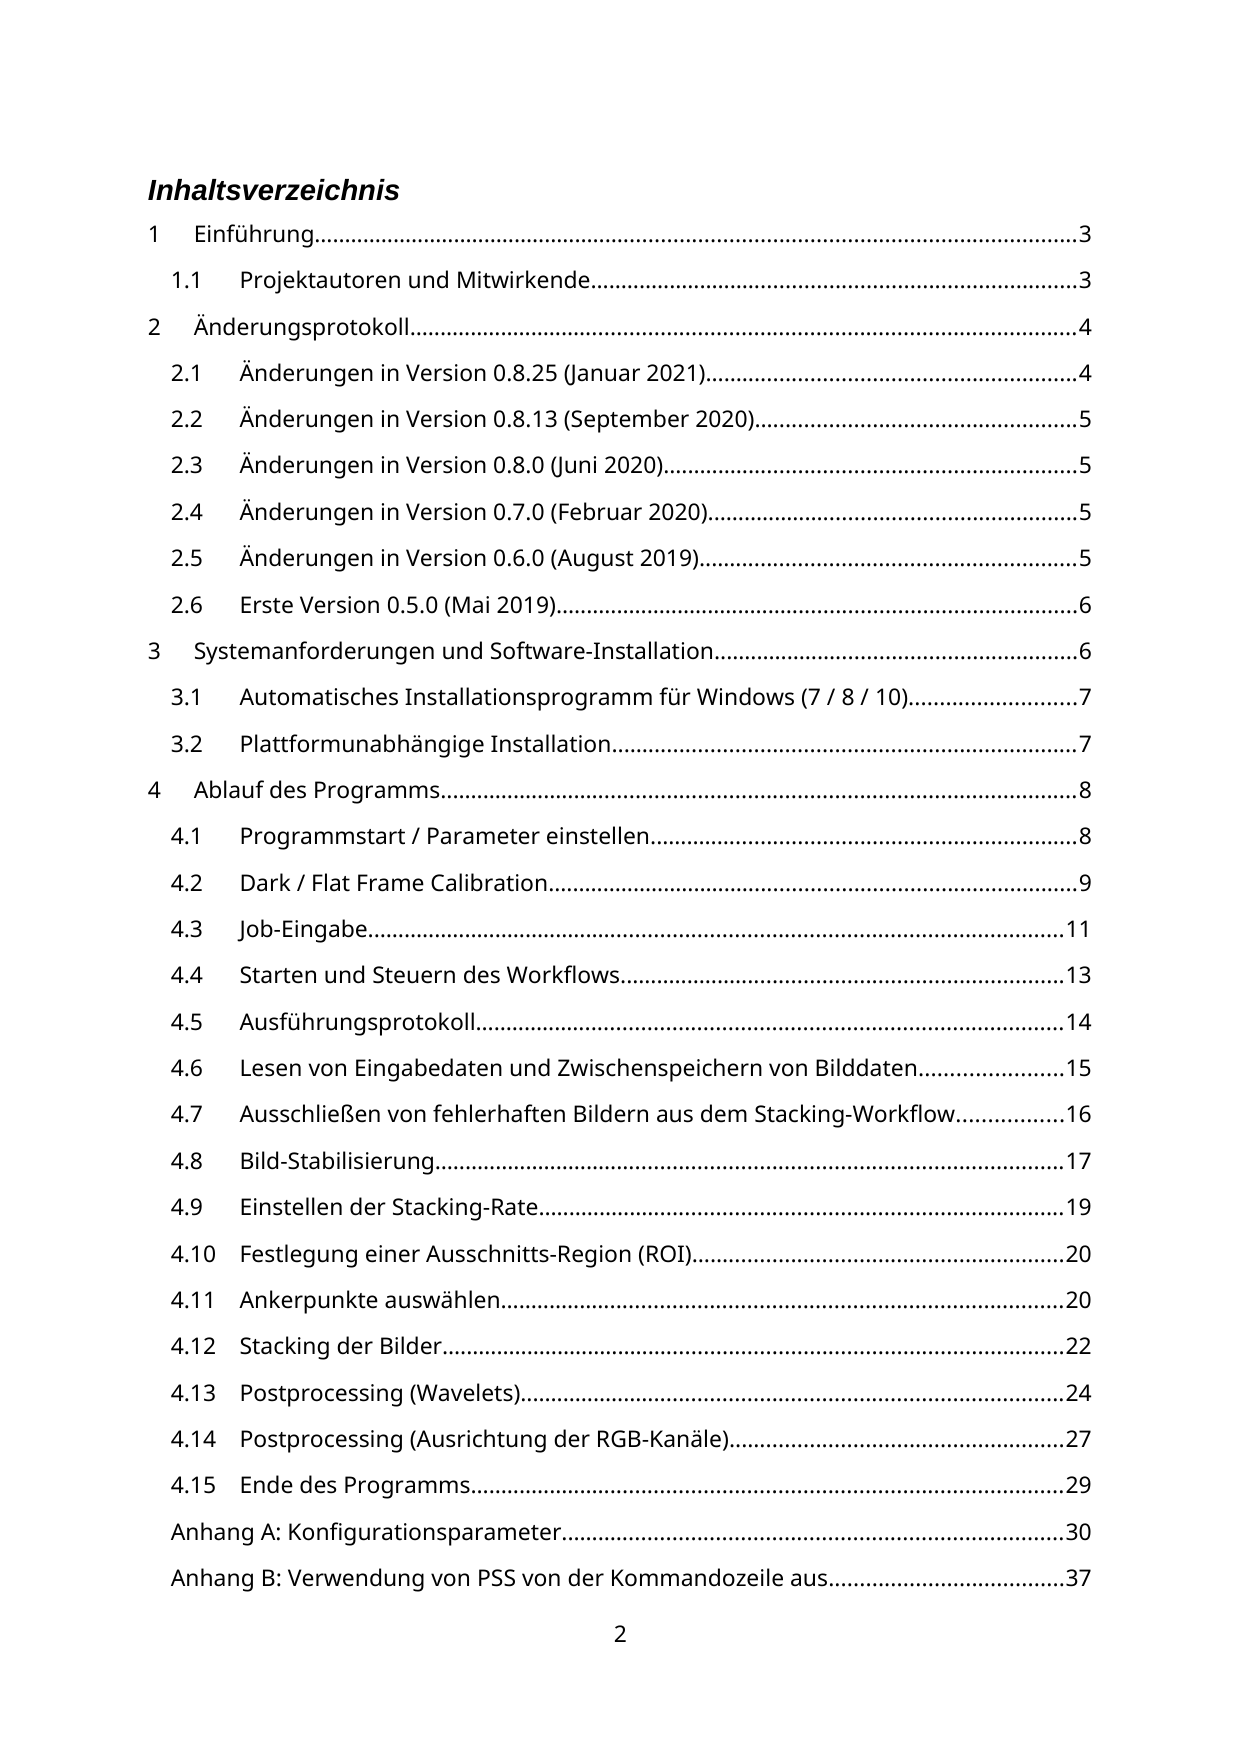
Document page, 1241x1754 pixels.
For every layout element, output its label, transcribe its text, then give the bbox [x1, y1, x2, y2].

text 4.3 Job-Eingabe 11 [171, 913, 1093, 944]
text 4.10 Festlegung einer Ausschnitts-Region (ROI) 20 [171, 1237, 1093, 1269]
text 4.12 Stacking der Bilder 22 [171, 1330, 1093, 1361]
text 2 Änderungsprotokoll 4 [148, 310, 1093, 342]
text 4.14 Postprocessing (Ausrichtung der RGB-Kanäle) 27 [171, 1423, 1093, 1454]
subtitle Inhaltsverzeichnis [148, 173, 1093, 206]
text 3.2 Plattformunabhängige Installation 7 [171, 728, 1093, 759]
text 4.15 Ende des Programms 29 [171, 1469, 1093, 1501]
text 2.3 Änderungen in Version 0.8.0 (Juni 2020) 5 [171, 449, 1093, 481]
text 4.5 Ausführungsprotokoll 14 [171, 1006, 1093, 1037]
text Anhang B: Verwendung von PSS von der Kommandozeile aus 37 [171, 1562, 1093, 1593]
text 1 Einführung 3 [148, 218, 1093, 249]
text 2.4 Änderungen in Version 0.7.0 (Februar 2020) 5 [171, 496, 1093, 527]
text 1.1 Projektautoren und Mitwirkende 3 [171, 264, 1093, 295]
text 4.1 Programmstart / Parameter einstellen 8 [171, 820, 1093, 852]
text 3 Systemanforderungen und Software-Installation 6 [148, 635, 1093, 666]
text 4.13 Postprocessing (Wavelets) 24 [171, 1377, 1093, 1408]
text 2.5 Änderungen in Version 0.6.0 (August 2019) 5 [171, 542, 1093, 573]
text 4.4 Starten und Steuern des Workflows 13 [171, 959, 1093, 991]
text 4.6 Lesen von Eingabedaten und Zwischenspeichern von Bilddaten 15 [171, 1052, 1093, 1083]
text Anhang A: Konfigurationsparameter 30 [171, 1516, 1093, 1547]
text 2.2 Änderungen in Version 0.8.13 (September 2020) 5 [171, 403, 1093, 434]
text 2.1 Änderungen in Version 0.8.25 (Januar 2021) 4 [171, 357, 1093, 388]
text 4.9 Einstellen der Stacking-Rate 19 [171, 1191, 1093, 1222]
text 4.7 Ausschließen von fehlerhaften Bildern aus dem Stacking-Workflow 16 [171, 1098, 1093, 1130]
text 3.1 Automatisches Installationsprogramm für Windows (7 / 8 / 10) 7 [171, 681, 1093, 712]
text 4 Ablauf des Programms 8 [148, 774, 1093, 805]
text 4.11 Ankerpunkte auswählen 20 [171, 1284, 1093, 1315]
text 4.2 Dark / Flat Frame Calibration 9 [171, 867, 1093, 898]
text 4.8 Bild-Stabilisierung 17 [171, 1145, 1093, 1176]
text 2.6 Erste Version 0.5.0 (Mai 2019) 6 [171, 588, 1093, 620]
